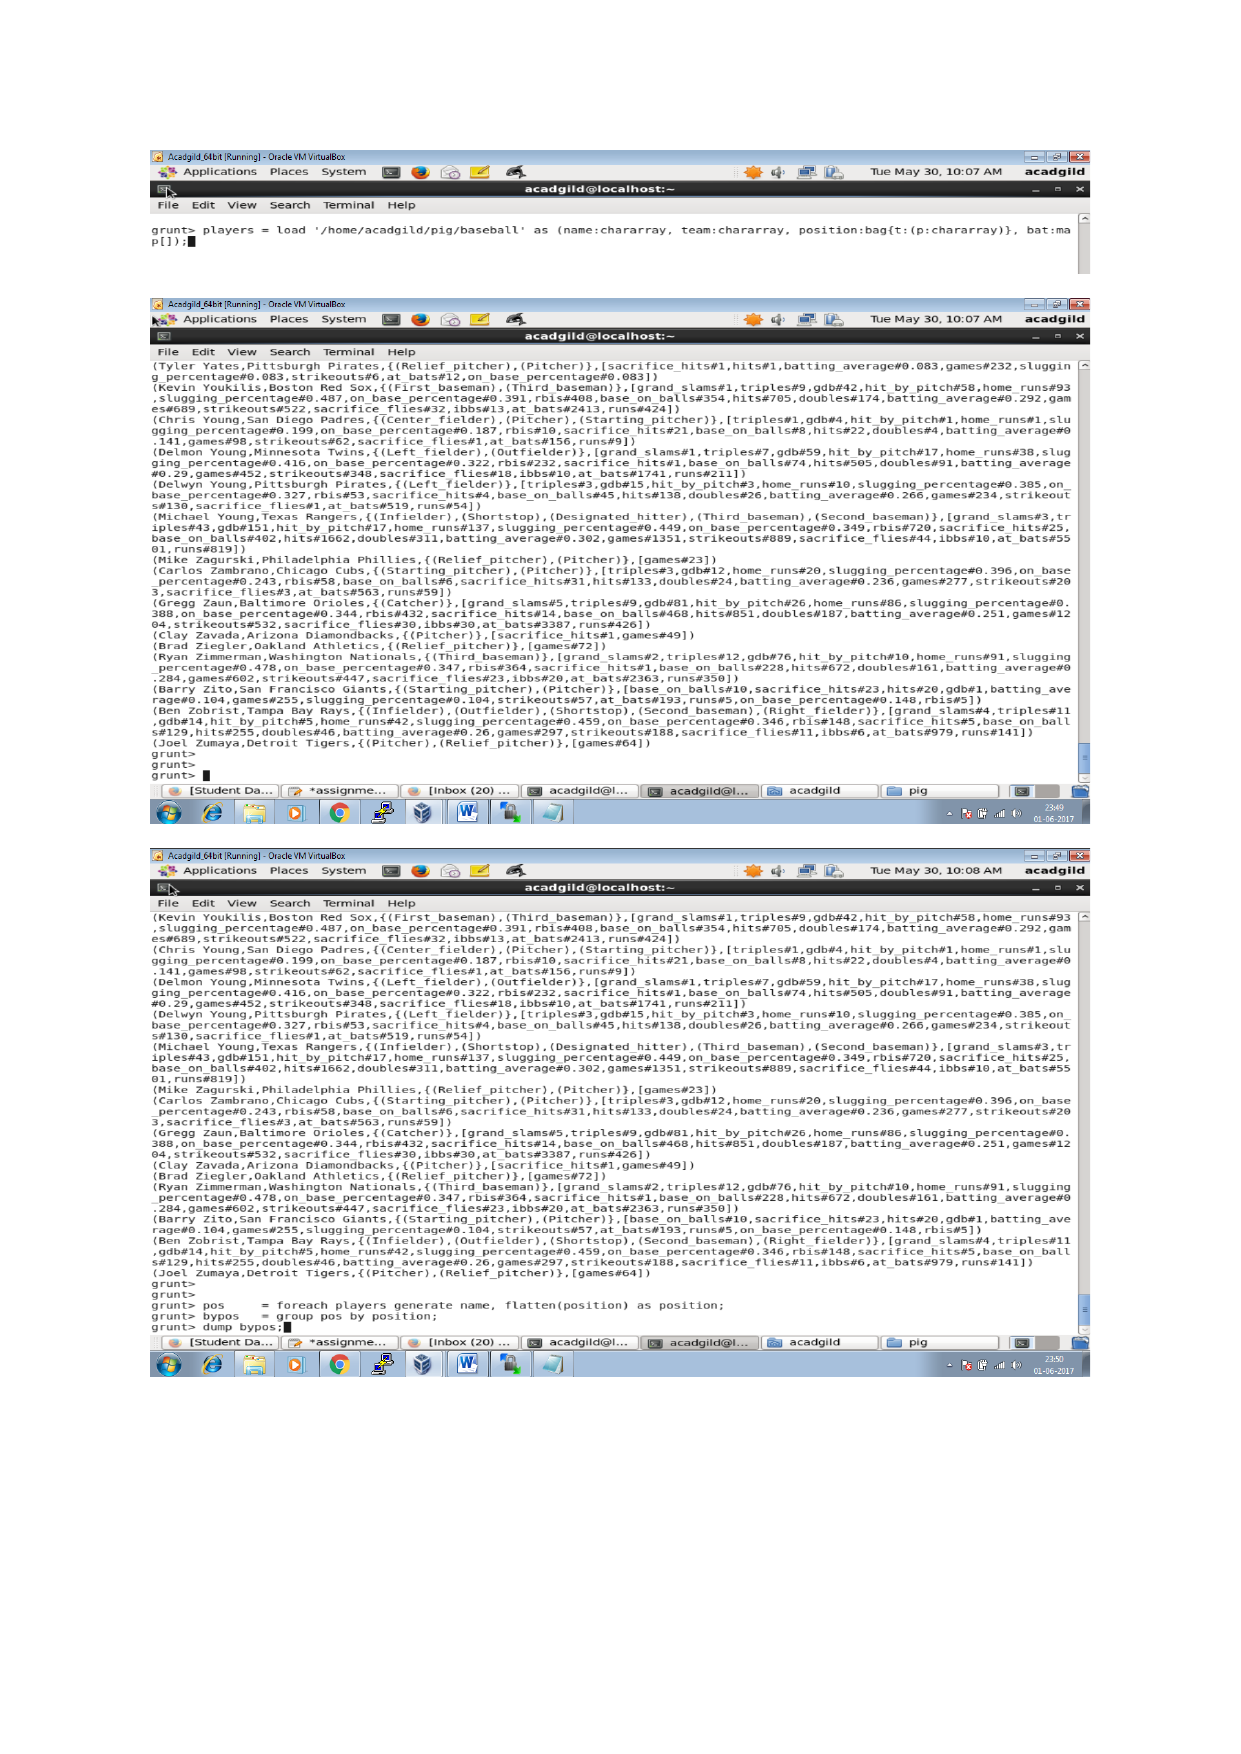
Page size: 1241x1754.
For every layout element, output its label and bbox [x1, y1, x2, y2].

picture [150, 150, 1091, 274]
picture [150, 848, 1091, 1377]
picture [150, 298, 1091, 824]
